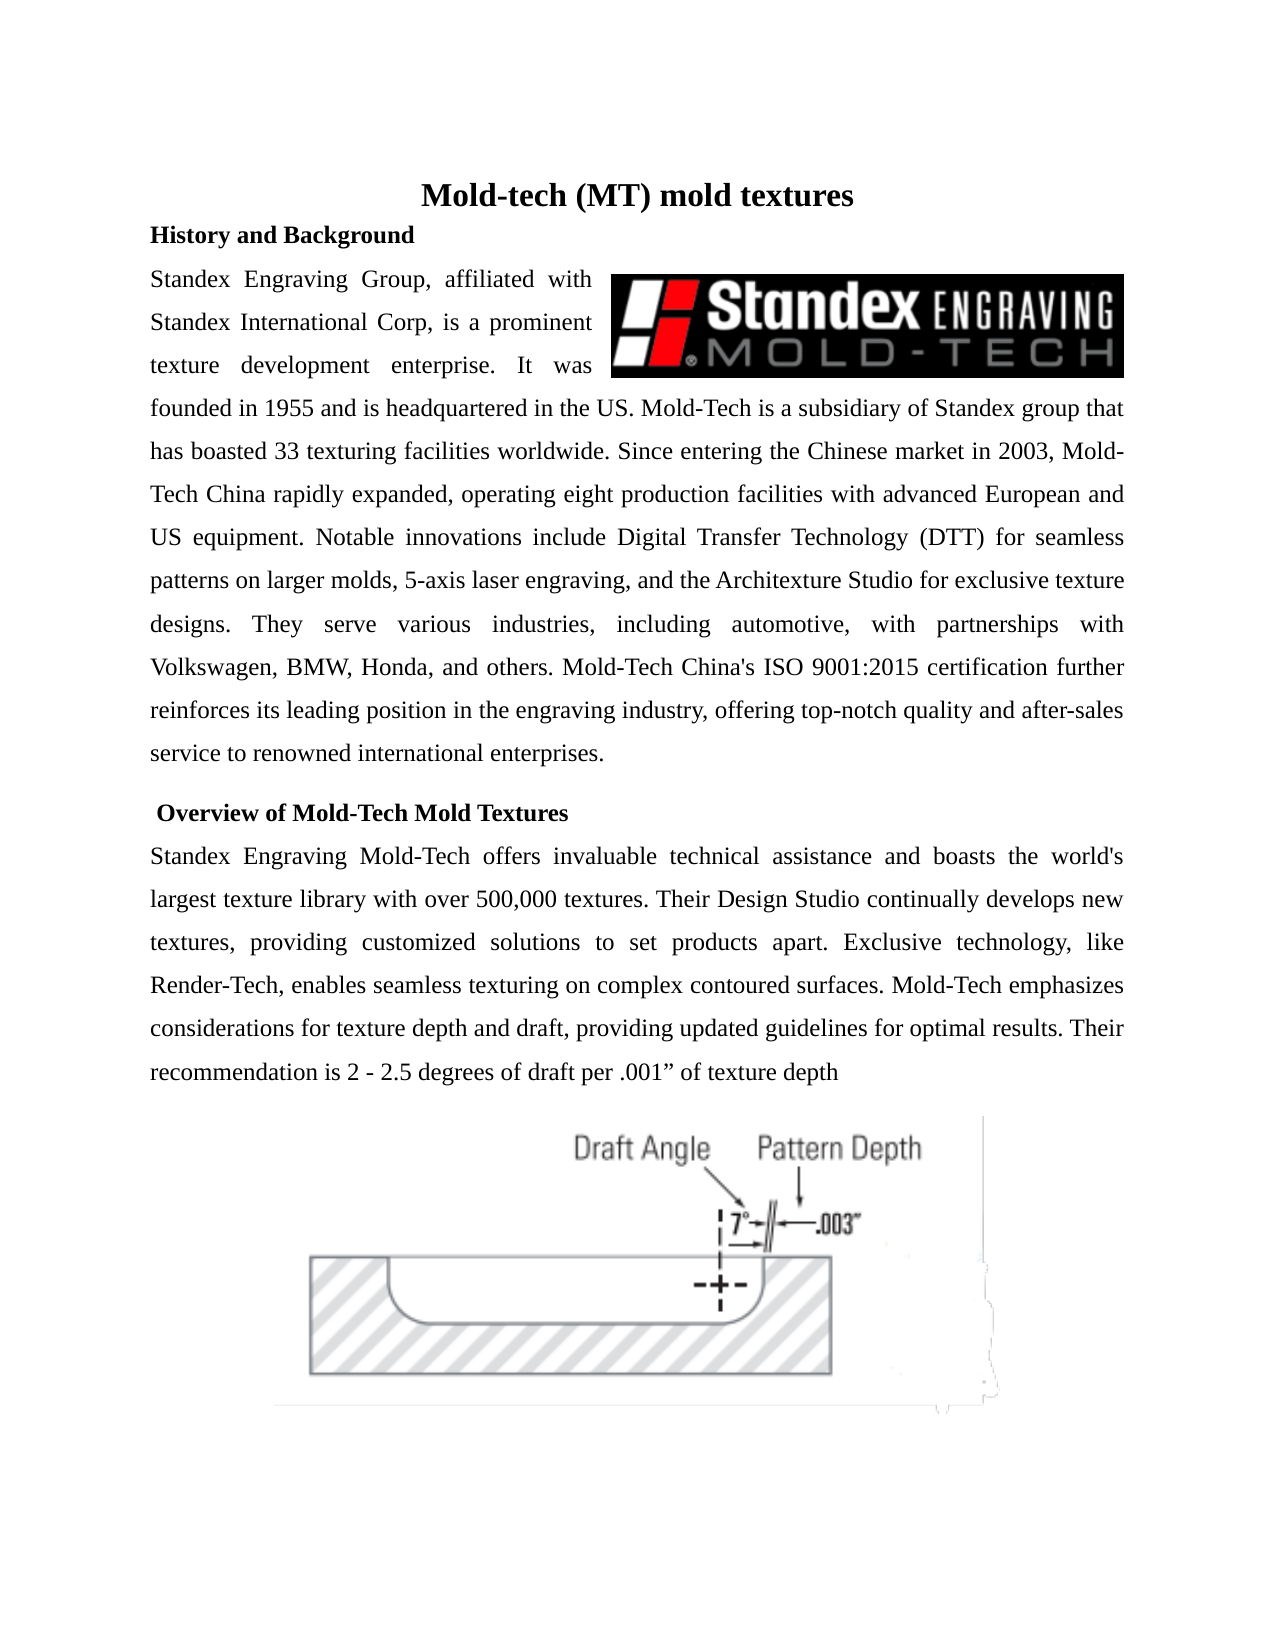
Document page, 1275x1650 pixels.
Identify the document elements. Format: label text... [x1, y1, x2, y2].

text Standex Engraving Group, affiliated with Standex International Corp, is a prominent texture development enterprise. It was founded in 1955 and is headquartered in the US. Mold-Tech is a subsidiary of Standex group that has boasted 33 texturing facilities worldwide. Since entering the Chinese market in 2003, Mold-Tech China rapidly expanded, operating eight production facilities with advanced European and US equipment. Notable innovations include Digital Transfer Technology (DTT) for seamless patterns on larger molds, 5-axis laser engraving, and the Architexture Studio for exclusive texture designs. They serve various industries, including automotive, with partnerships with Volkswagen, BMW, Honda, and others. Mold-Tech China's ISO 9001:2015 certification further reinforces its leading position in the engraving industry, offering top-notch quality and after-sales service to renowned international enterprises. [150, 264, 1125, 767]
subtitle Mold-tech (MT) mold textures [150, 175, 1125, 213]
text Standex Engraving Mold-Tech offers invaluable technical assistance and boasts the world's largest texture library with over 500,000 textures. Their Design Studio continually develops new textures, providing customized solutions to set products apart. Exclusive technology, like Render-Tech, enables seamless texturing on complex contoured surfaces. Mold-Tech emphasizes considerations for texture depth and draft, providing updated guidelines for optimal results. Their recommendation is 2 - 2.5 degrees of draft per .001” of texture depth [150, 841, 1125, 1085]
subtitle History and Background [150, 221, 1125, 249]
picture [273, 1116, 1002, 1414]
picture [611, 274, 1124, 378]
subtitle Overview of Mold-Tech Mold Textures [150, 798, 1125, 827]
